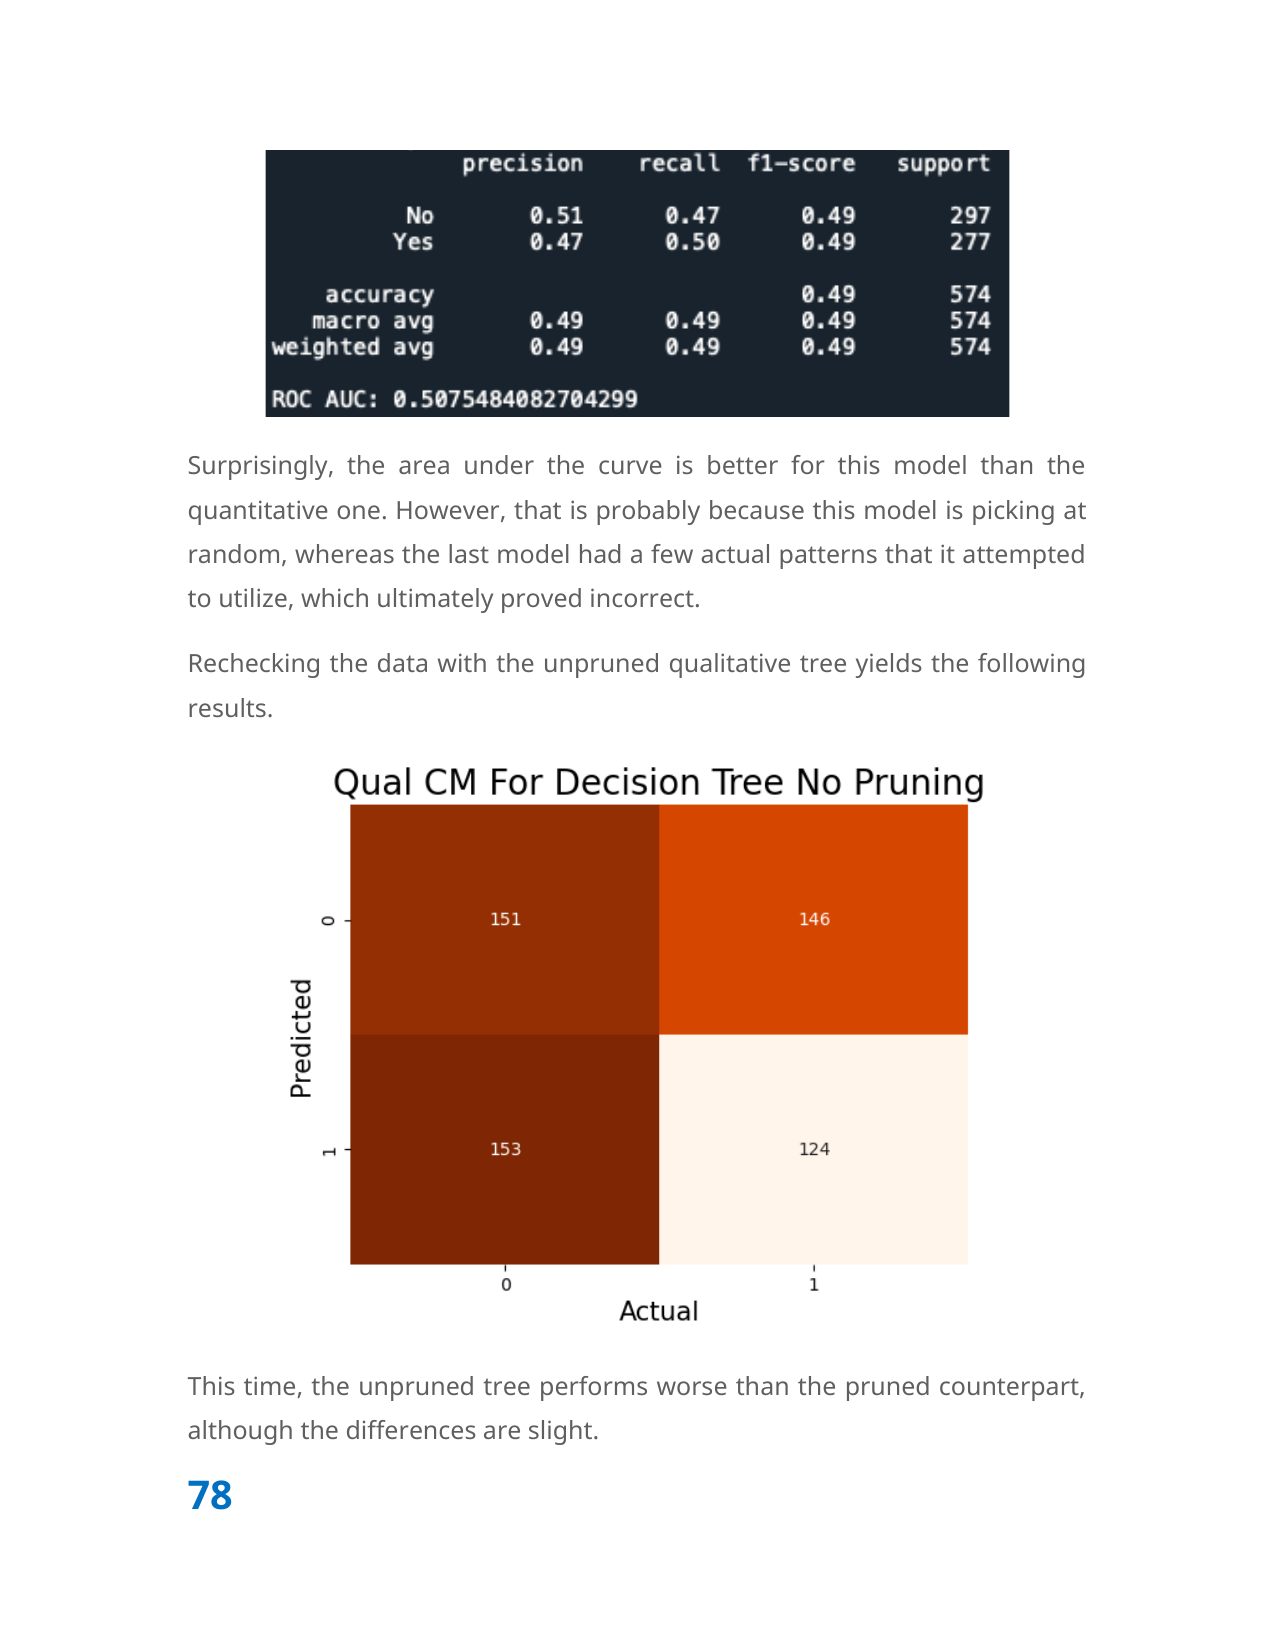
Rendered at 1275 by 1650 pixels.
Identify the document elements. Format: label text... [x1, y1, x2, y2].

text Rechecking the data with the unpruned qualitative tree yields the following results. [187, 646, 1087, 724]
picture [265, 150, 1010, 417]
text Surprisingly, the area under the curve is better for this model than the quantitative one. However, that is probably because this model is picking at random, whereas the last model had a few actual patterns that it attempted to utilize, which ultimately proved incorrect. [187, 448, 1087, 615]
text This time, the unpruned tree performs worse than the pruned counterpart, although the differences are slight. [187, 1368, 1087, 1447]
picture [277, 755, 998, 1338]
